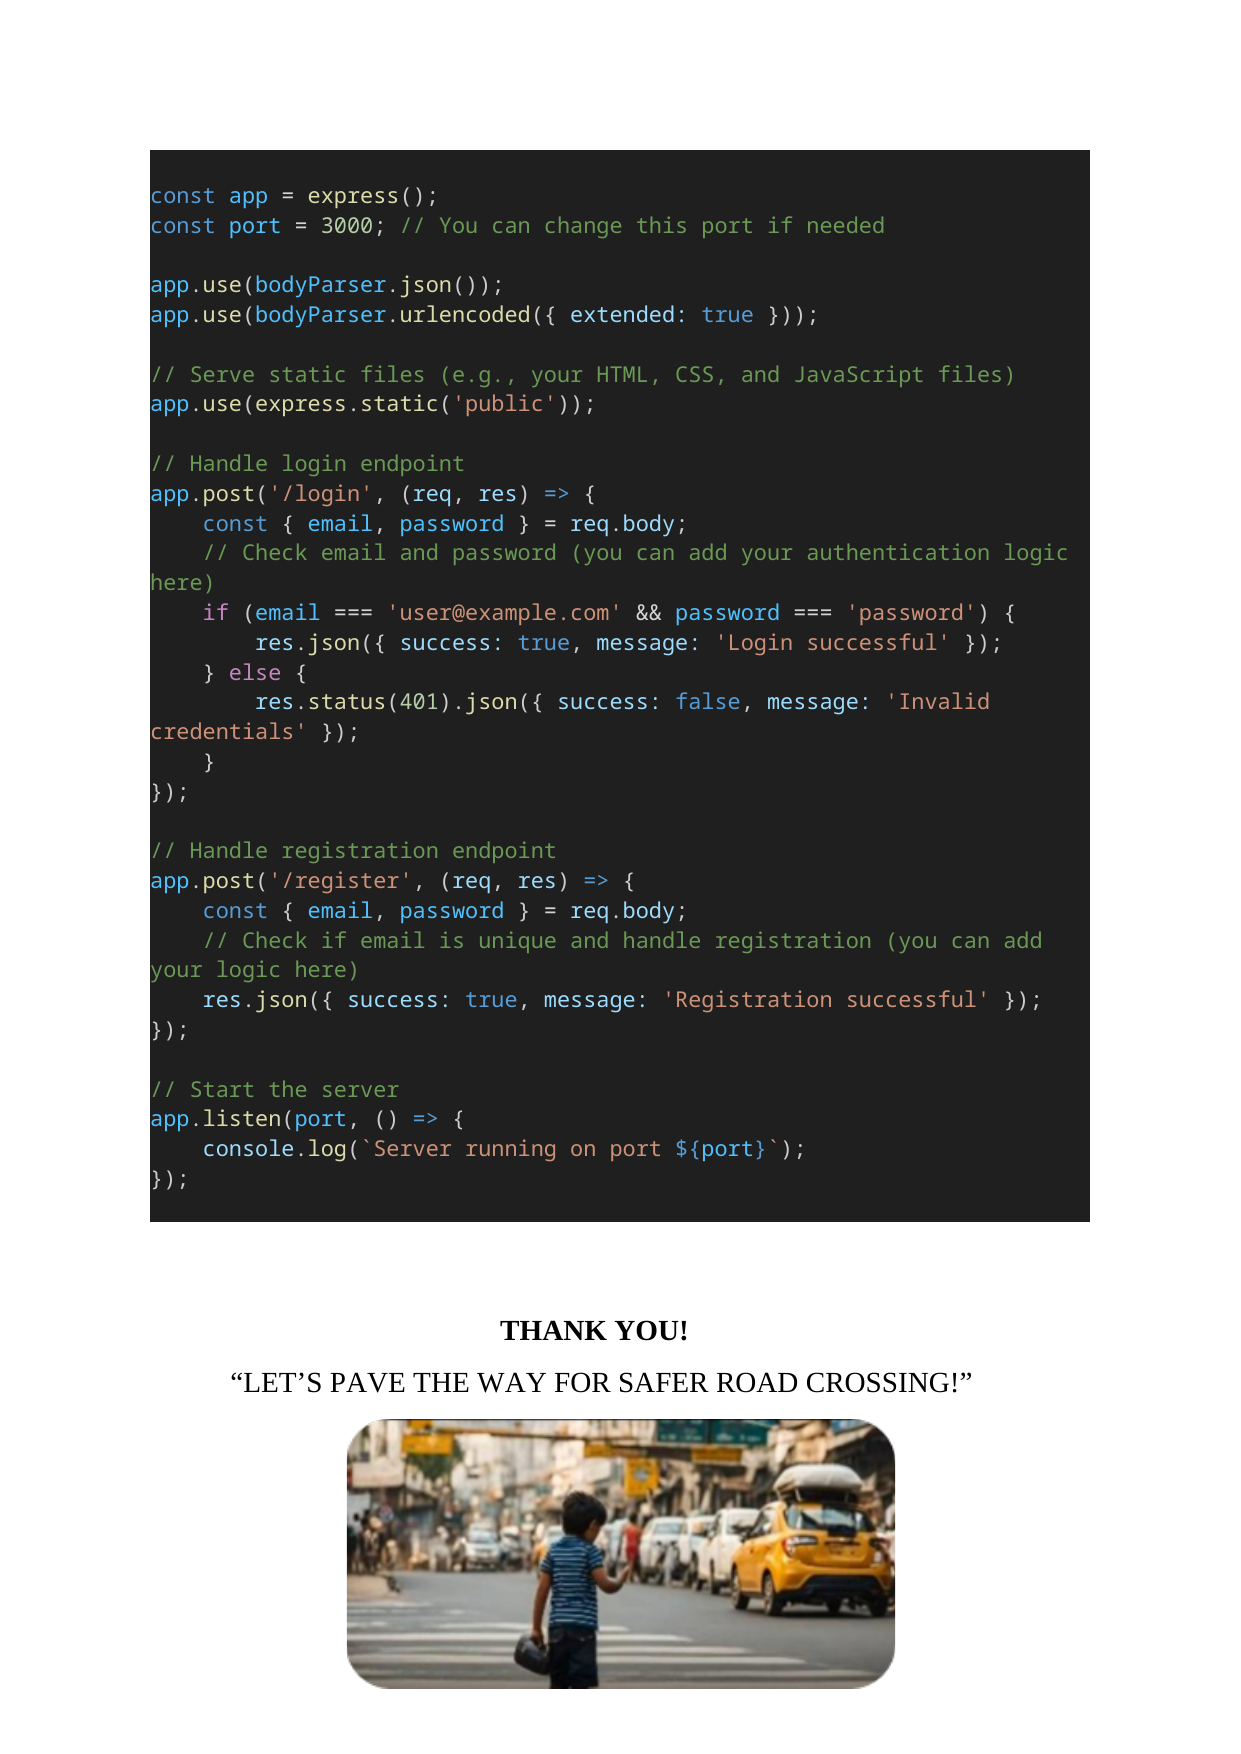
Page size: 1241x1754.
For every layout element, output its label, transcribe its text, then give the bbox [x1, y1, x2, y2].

text app.use(bodyParser.urlencoded({ extended: true })); [150, 299, 1090, 329]
text const app = express(); [150, 180, 1090, 209]
text THANK YOU! [150, 1313, 1090, 1346]
text res.json({ success: true, message: 'Login successful' }); [150, 627, 1090, 656]
text console.log(`Server running on port ${port}`); [150, 1133, 1090, 1163]
text // Serve static files (e.g., your HTML, CSS, and JavaScript files) [150, 358, 1090, 388]
text } else { [150, 656, 1090, 686]
text app.use(express.static('public')); [150, 388, 1090, 418]
text // Check email and password (you can add your authentication logic here) [150, 537, 1090, 597]
picture [346, 1419, 896, 1689]
text app.post('/login', (req, res) => { [150, 478, 1090, 507]
text }); [150, 1014, 1090, 1044]
text }); [150, 776, 1090, 805]
text }); [150, 1163, 1090, 1193]
text res.status(401).json({ success: false, message: 'Invalid credentials' }); [150, 686, 1090, 746]
text // Handle login endpoint [150, 448, 1090, 478]
text const { email, password } = req.body; [150, 507, 1090, 537]
text } [150, 746, 1090, 776]
text if (email === 'user@example.com' && password === 'password') { [150, 597, 1090, 627]
text app.use(bodyParser.json()); [150, 269, 1090, 299]
text “LET’S PAVE THE WAY FOR SAFER ROAD CROSSING!” [150, 1366, 1090, 1399]
text // Check if email is unique and handle registration (you can add your logic here) [150, 924, 1090, 984]
text // Handle registration endpoint [150, 835, 1090, 865]
text const { email, password } = req.body; [150, 895, 1090, 924]
text // Start the server [150, 1073, 1090, 1103]
text res.json({ success: true, message: 'Registration successful' }); [150, 984, 1090, 1014]
text app.listen(port, () => { [150, 1103, 1090, 1133]
text const port = 3000; // You can change this port if needed [150, 209, 1090, 239]
text app.post('/register', (req, res) => { [150, 865, 1090, 895]
